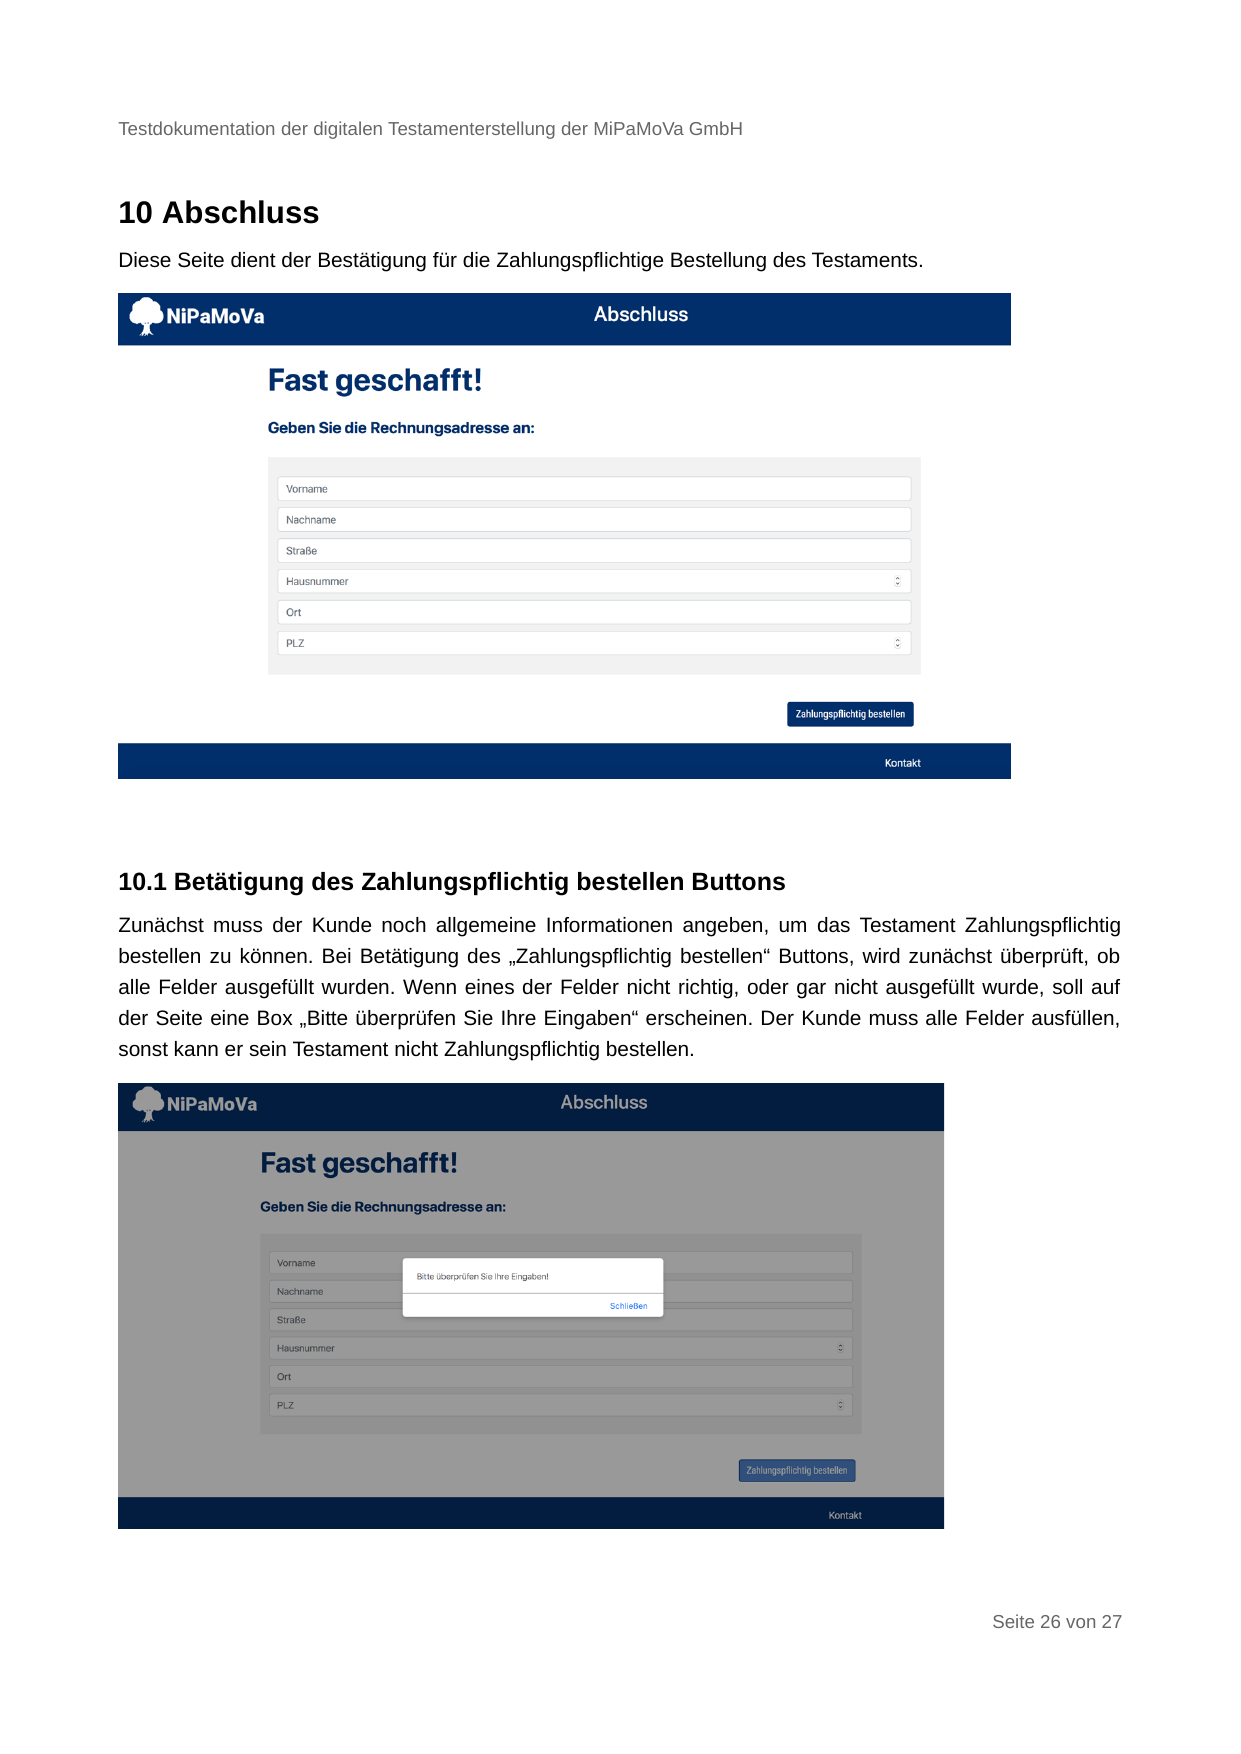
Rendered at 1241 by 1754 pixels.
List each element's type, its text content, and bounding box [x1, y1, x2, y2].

subtitle Betätigung des Zahlungspflichtig bestellen Buttons [118, 867, 1122, 896]
text Diese Seite dient der Bestätigung für die Zahlungspflichtige Bestellung des Testaments. [118, 248, 1122, 272]
picture [118, 293, 1011, 779]
text Zunächst muss der Kunde noch allgemeine Informationen angeben, um das Testament Zahlungspflichtig bestellen zu können. Bei Betätigung des „Zahlungspflichtig bestellen“ Buttons, wird zunächst überprüft, ob alle Felder ausgefüllt wurden. Wenn eines der Felder nicht richtig, oder gar nicht ausgefüllt wurde, soll auf der Seite eine Box „Bitte überprüfen Sie Ihre Eingaben“ erscheinen. Der Kunde muss alle Felder ausfüllen, sonst kann er sein Testament nicht Zahlungspflichtig bestellen. [118, 912, 1122, 1061]
picture [118, 1083, 945, 1529]
subtitle Abschluss [118, 194, 1122, 230]
